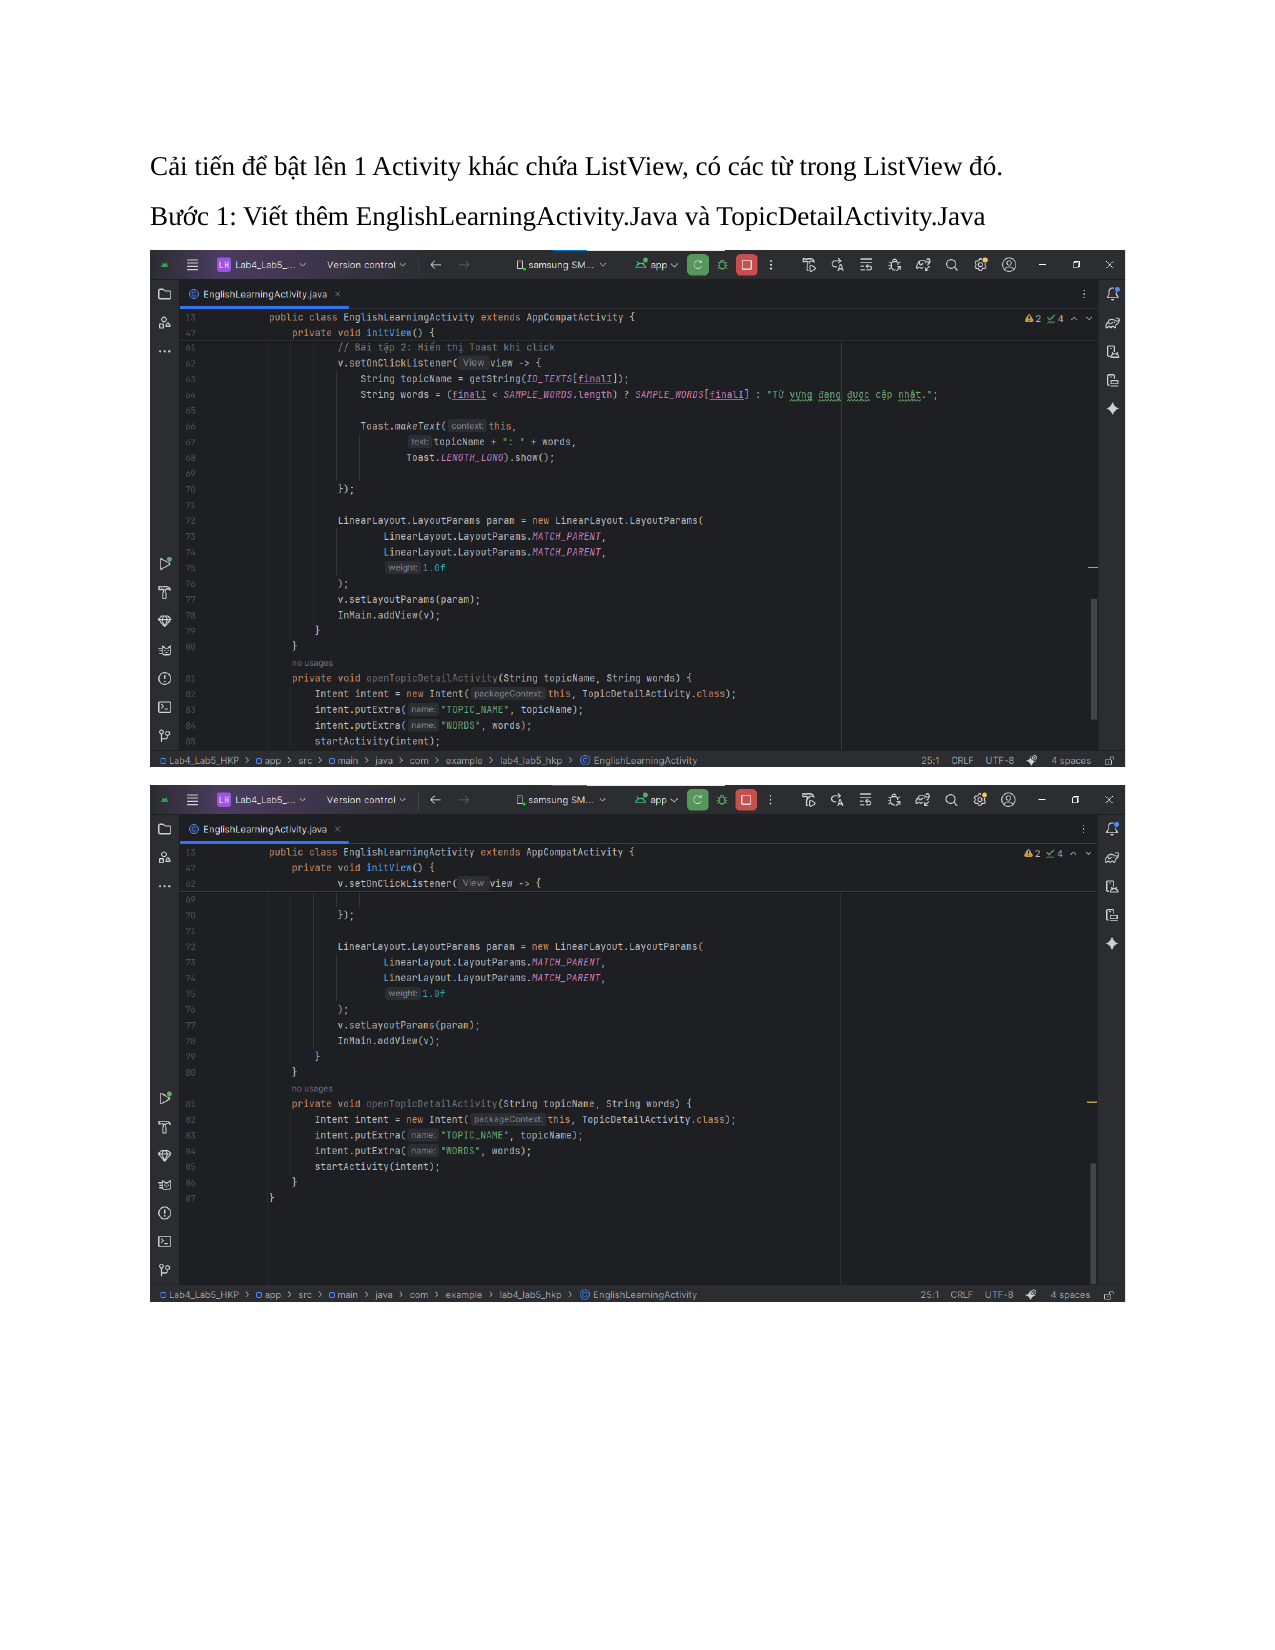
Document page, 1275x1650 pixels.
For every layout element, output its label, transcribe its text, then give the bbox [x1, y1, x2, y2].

picture [150, 785, 1125, 1302]
picture [150, 250, 1125, 767]
text Cải tiến để bật lên 1 Activity khác chứa ListView, có các từ trong ListView đó. [150, 150, 1125, 181]
text Bước 1: Viết thêm EnglishLearningActivity.Java và TopicDetailActivity.Java [150, 200, 1125, 231]
